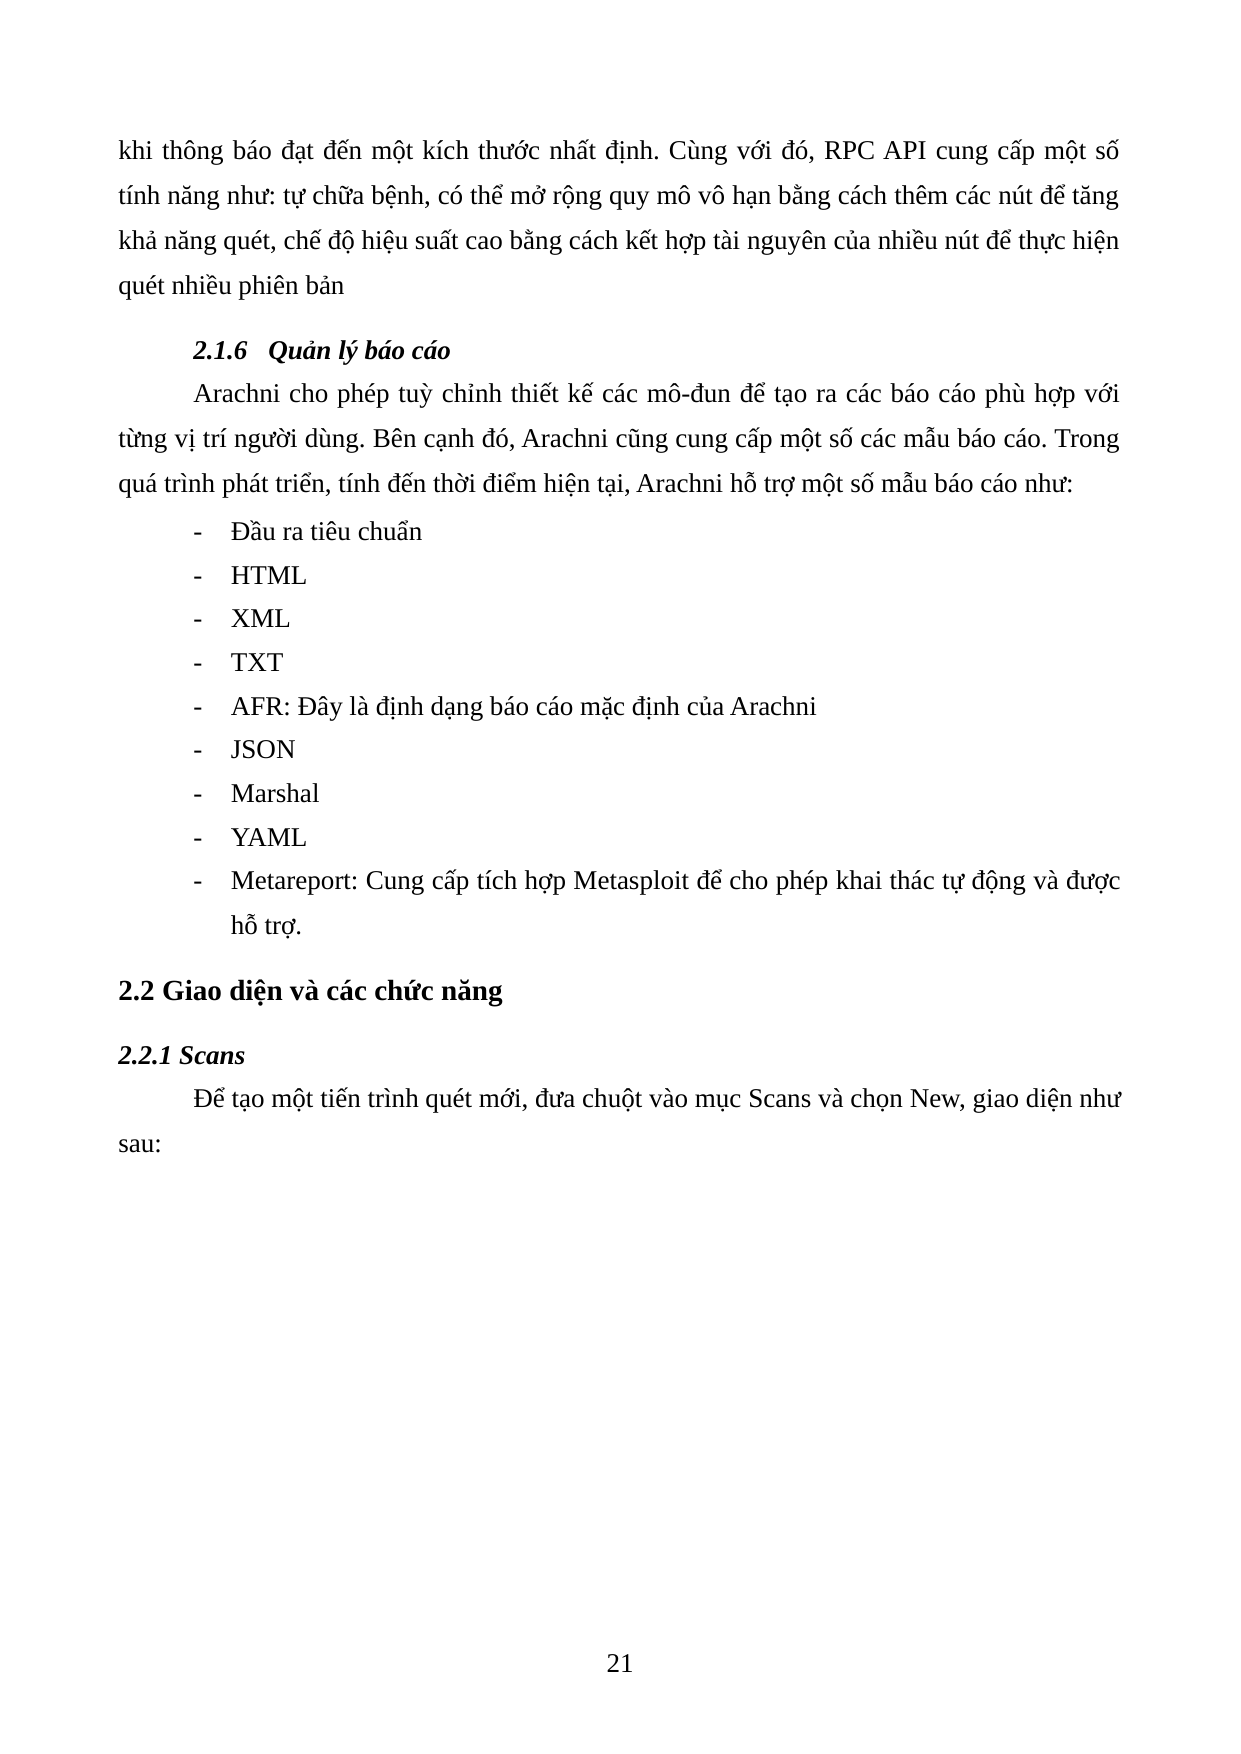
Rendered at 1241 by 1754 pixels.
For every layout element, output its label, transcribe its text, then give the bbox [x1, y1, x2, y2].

subtitle Quản lý báo cáo [193, 331, 1122, 368]
list TXT [193, 643, 1122, 681]
list AFR: Đây là định dạng báo cáo mặc định của Arachni [193, 687, 1122, 724]
list XML [193, 599, 1122, 637]
list HTML [193, 556, 1122, 593]
list YAML [193, 818, 1122, 855]
list Marshal [193, 774, 1122, 812]
list JSON [193, 730, 1122, 768]
text Arachni cho phép tuỳ chỉnh thiết kế các mô-đun để tạo ra các báo cáo phù hợp với từng vị trí người dùng. Bên cạnh đó, Arachni cũng cung cấp một số các mẫu báo cáo. Trong quá trình phát triển, tính đến thời điểm hiện tại, Arachni hỗ trợ một số mẫu báo cáo như: [118, 374, 1122, 502]
text Để tạo một tiến trình quét mới, đưa chuột vào mục Scans và chọn New, giao diện như sau: [118, 1079, 1122, 1162]
list Metareport: Cung cấp tích hợp Metasploit để cho phép khai thác tự động và được hỗ trợ. [193, 861, 1122, 944]
subtitle 2.2.1 Scans [118, 1036, 1122, 1073]
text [118, 131, 1122, 304]
subtitle 2.2 Giao diện và các chức năng [118, 971, 1122, 1008]
list Đầu ra tiêu chuẩn [193, 512, 1122, 550]
